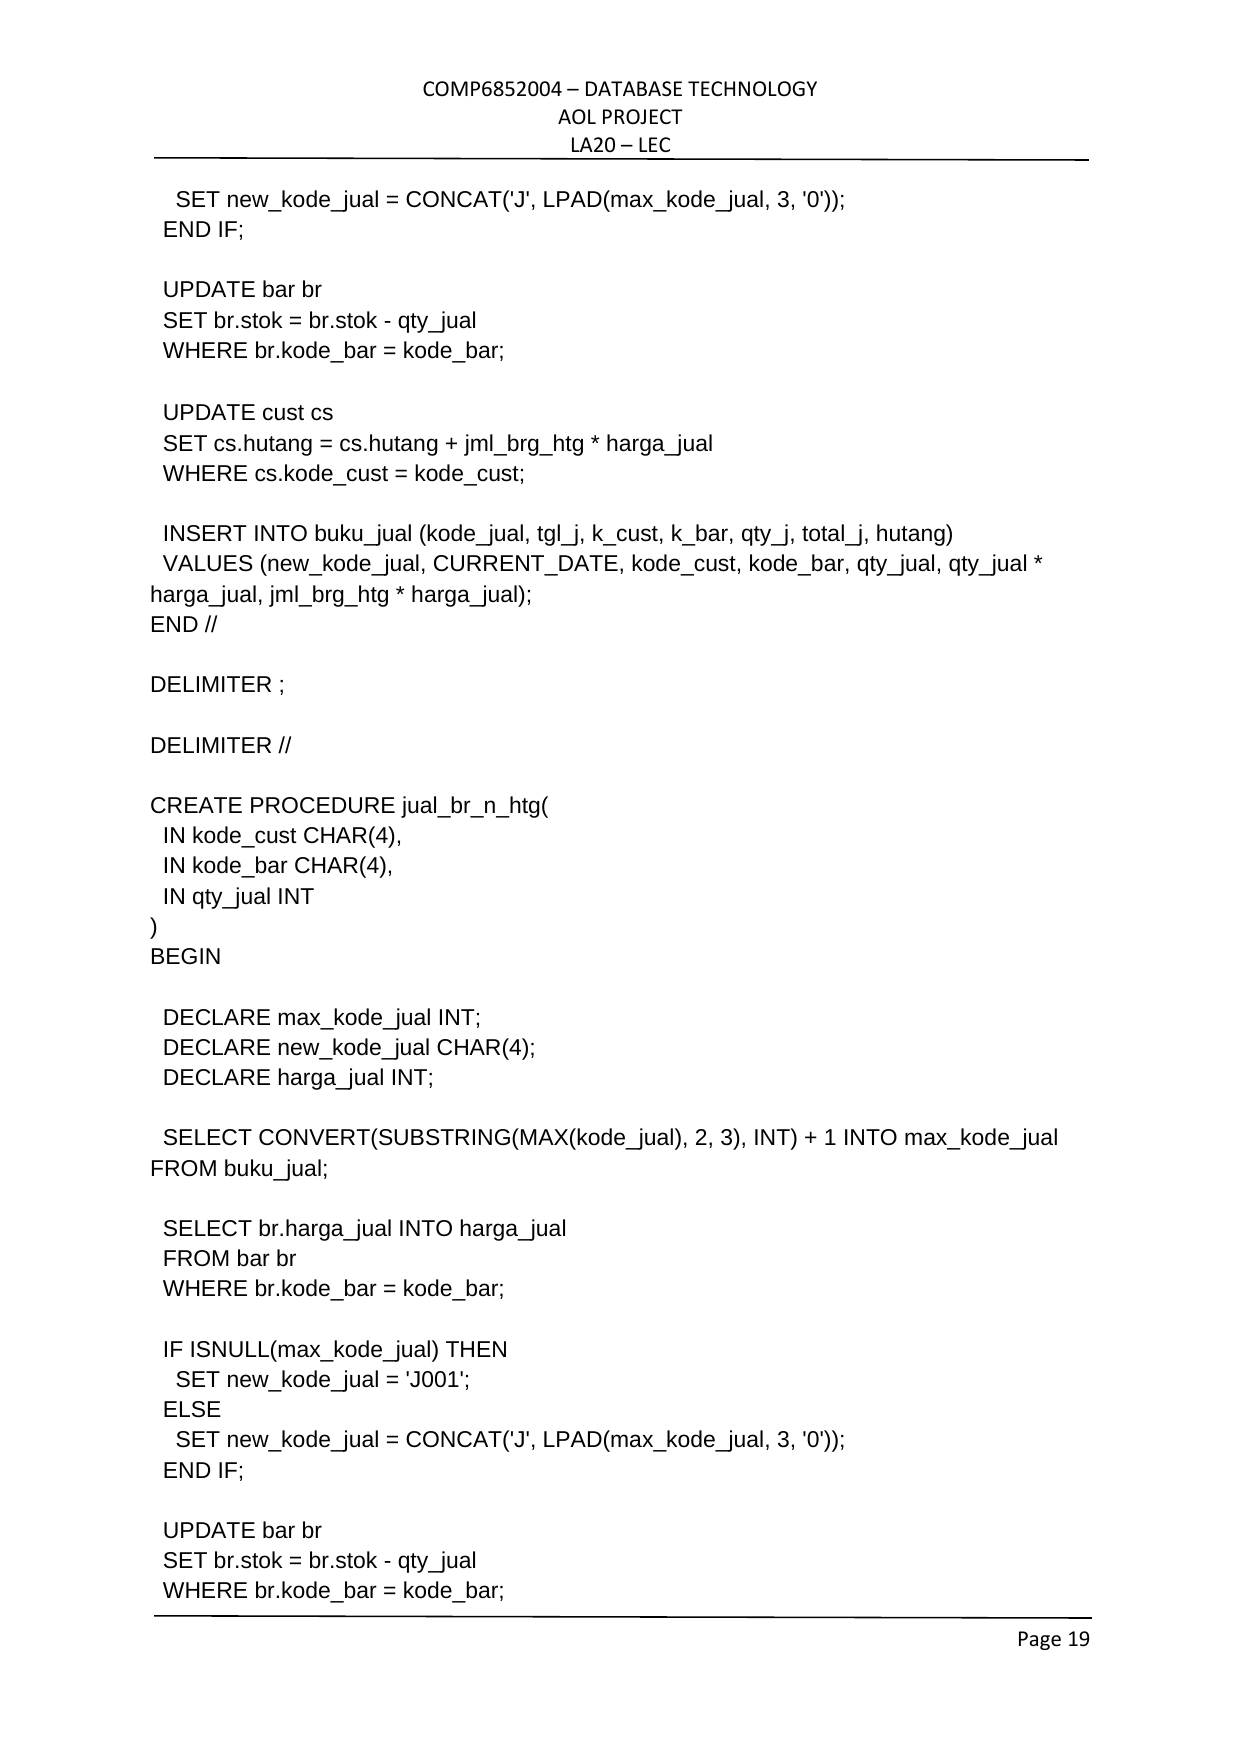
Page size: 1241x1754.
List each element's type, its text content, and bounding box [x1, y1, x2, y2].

text UPDATE bar br [150, 1517, 1090, 1543]
text IN kode_bar CHAR(4), [150, 852, 1090, 879]
text SET new_kode_jual = CONCAT('J', LPAD(max_kode_jual, 3, '0')); [150, 1426, 1090, 1453]
text WHERE cs.kode_cust = kode_cust; [150, 460, 1090, 486]
text IN kode_cust CHAR(4), [150, 822, 1090, 848]
text SELECT br.harga_jual INTO harga_jual [150, 1215, 1090, 1241]
text CREATE PROCEDURE jual_br_n_htg( [150, 792, 1090, 818]
text SET new_kode_jual = CONCAT('J', LPAD(max_kode_jual, 3, '0')); [150, 186, 1090, 212]
text ) [150, 913, 1090, 939]
text INSERT INTO buku_jual (kode_jual, tgl_j, k_cust, k_bar, qty_j, total_j, hutang) [150, 520, 1090, 546]
text FROM bar br [150, 1245, 1090, 1271]
text WHERE br.kode_bar = kode_bar; [150, 337, 1090, 363]
text DECLARE new_kode_jual CHAR(4); [150, 1034, 1090, 1060]
text IF ISNULL(max_kode_jual) THEN [150, 1336, 1090, 1362]
text IN qty_jual INT [150, 883, 1090, 909]
text END IF; [150, 216, 1090, 242]
text END // [150, 611, 1090, 637]
text DECLARE max_kode_jual INT; [150, 1003, 1090, 1030]
text END IF; [150, 1457, 1090, 1483]
text DELIMITER // [150, 732, 1090, 758]
text SET new_kode_jual = 'J001'; [150, 1366, 1090, 1392]
text WHERE br.kode_bar = kode_bar; [150, 1275, 1090, 1302]
text ELSE [150, 1396, 1090, 1422]
text DECLARE harga_jual INT; [150, 1064, 1090, 1090]
text BEGIN [150, 943, 1090, 969]
text SET cs.hutang = cs.hutang + jml_brg_htg * harga_jual [150, 429, 1090, 456]
text VALUES (new_kode_jual, CURRENT_DATE, kode_cust, kode_bar, qty_jual, qty_jual * harga_jual, jml_brg_htg * harga_jual); [150, 550, 1090, 607]
text UPDATE bar br [150, 276, 1090, 303]
text UPDATE cust cs [150, 399, 1090, 426]
text SET br.stok = br.stok - qty_jual [150, 1547, 1090, 1573]
text DELIMITER ; [150, 671, 1090, 697]
text SELECT CONVERT(SUBSTRING(MAX(kode_jual), 2, 3), INT) + 1 INTO max_kode_jual FROM buku_jual; [150, 1124, 1090, 1181]
text WHERE br.kode_bar = kode_bar; [150, 1577, 1090, 1604]
text SET br.stok = br.stok - qty_jual [150, 307, 1090, 333]
